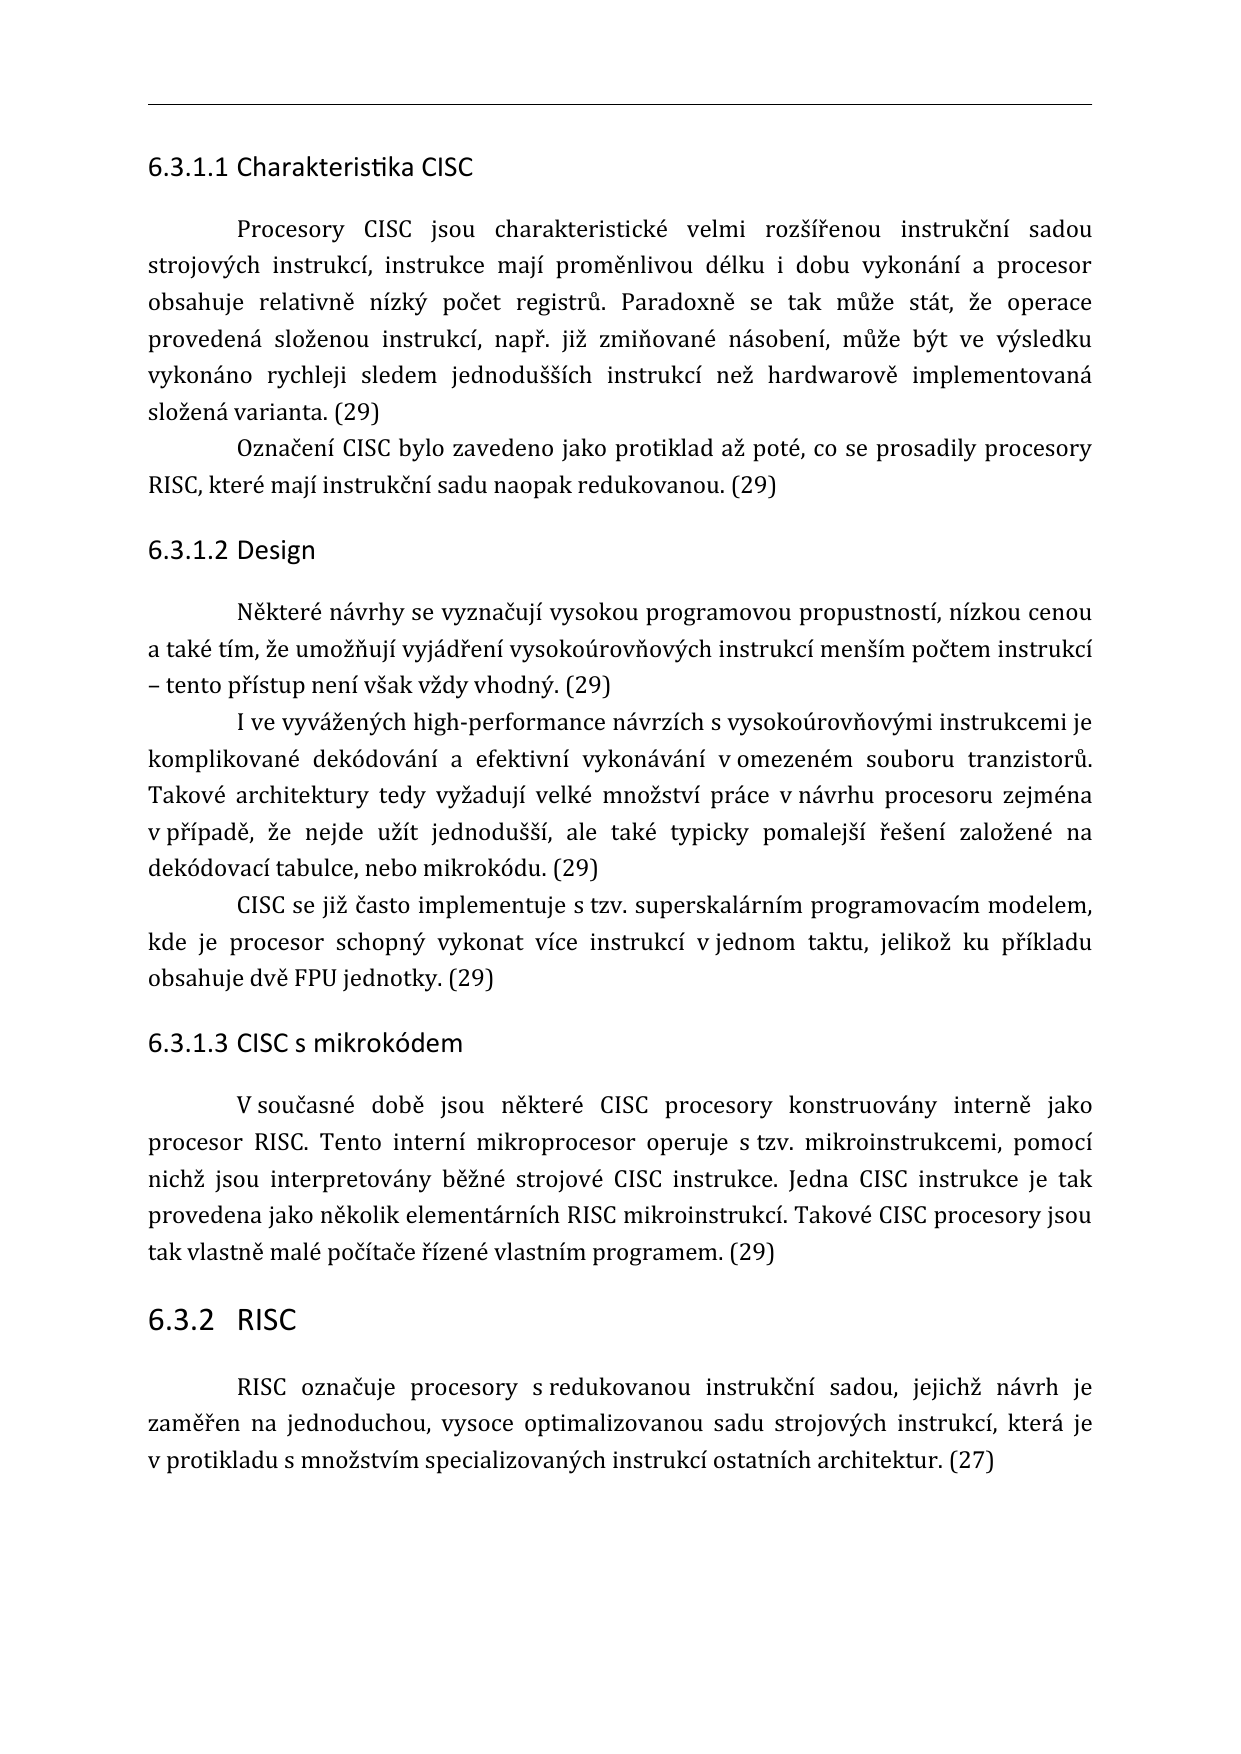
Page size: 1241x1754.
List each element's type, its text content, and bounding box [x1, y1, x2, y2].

subtitle Design [148, 531, 1092, 567]
text V současné době jsou některé CISC procesory konstruovány interně jako procesor RISC. Tento interní mikroprocesor operuje s tzv. mikroinstrukcemi, pomocí nichž jsou interpretovány běžné strojové CISC instrukce. Jedna CISC instrukce je tak provedena jako několik elementárních RISC mikroinstrukcí. Takové CISC procesory jsou tak vlastně malé počítače řízené vlastním programem. [148, 1090, 1092, 1266]
text CISC se již často implementuje s tzv. superskalárním programovacím modelem, kde je procesor schopný vykonat více instrukcí v jednom taktu, jelikož ku příkladu obsahuje dvě FPU jednotky. [148, 889, 1092, 992]
text Procesory CISC jsou charakteristické velmi rozšířenou instrukční sadou strojových instrukcí, instrukce mají proměnlivou délku i dobu vykonání a procesor obsahuje relativně nízký počet registrů. Paradoxně se tak může stát, že operace provedená složenou instrukcí, např. již zmiňované násobení, může být ve výsledku vykonáno rychleji sledem jednodušších instrukcí než hardwarově implementovaná složená varianta. [148, 214, 1092, 426]
text Některé návrhy se vyznačují vysokou programovou propustností, nízkou cenou a také tím, že umožňují vyjádření vysokoúrovňových instrukcí menším počtem instrukcí – tento přístup není však vždy vhodný. [148, 597, 1092, 699]
subtitle CISC s mikrokódem [148, 1024, 1092, 1060]
subtitle RISC [148, 1298, 1092, 1339]
text Označení CISC bylo zavedeno jako protiklad až poté, co se prosadily procesory RISC, které mají instrukční sadu naopak redukovanou. [148, 433, 1092, 499]
text RISC označuje procesory s redukovanou instrukční sadou, jejichž návrh je zaměřen na jednoduchou, vysoce optimalizovanou sadu strojových instrukcí, která je v protikladu s množstvím specializovaných instrukcí ostatních architektur. [148, 1372, 1092, 1474]
subtitle Charakteristika CISC [148, 148, 1092, 183]
text I ve vyvážených high-performance návrzích s vysokoúrovňovými instrukcemi je komplikované dekódování a efektivní vykonávání v omezeném souboru tranzistorů. Takové architektury tedy vyžadují velké množství práce v návrhu procesoru zejména v případě, že nejde užít jednodušší, ale také typicky pomalejší řešení založené na dekódovací tabulce, nebo mikrokódu. [148, 707, 1092, 882]
